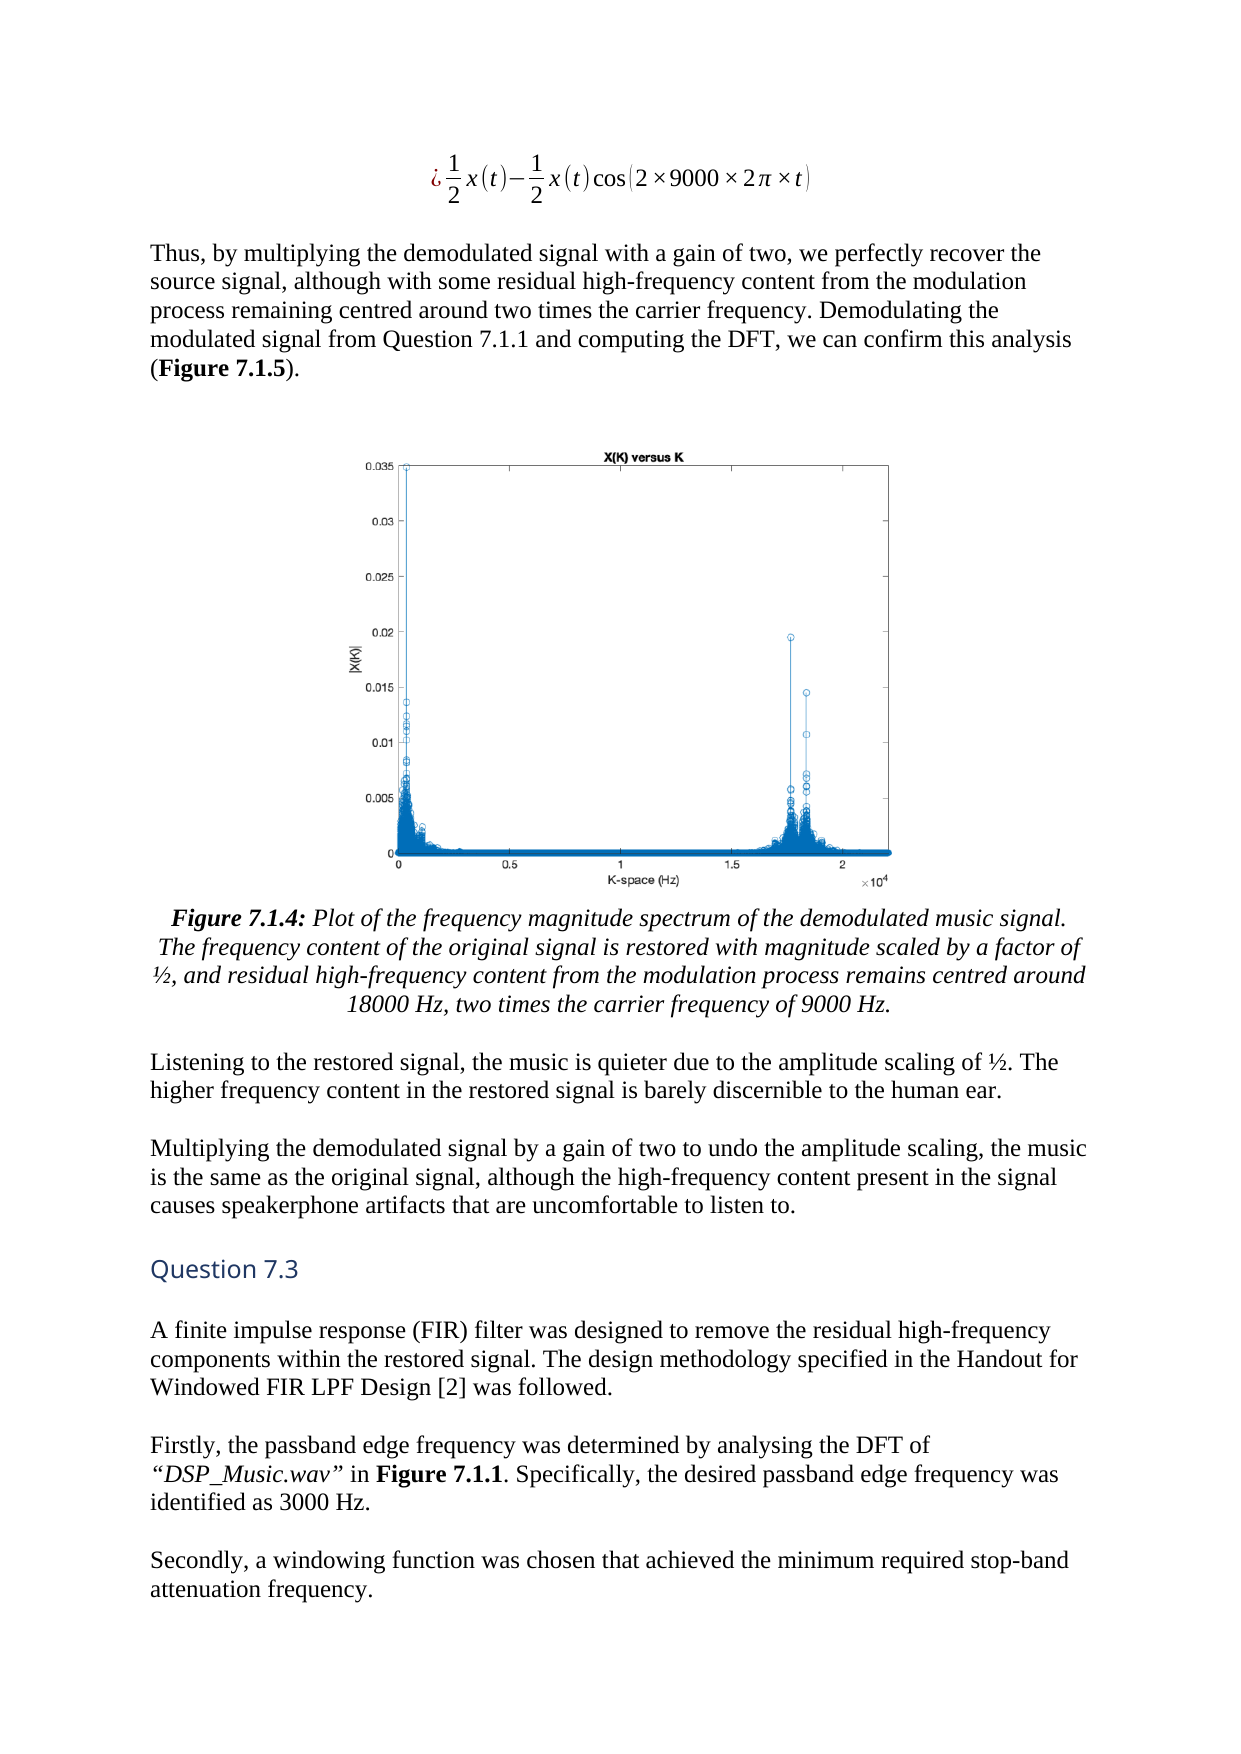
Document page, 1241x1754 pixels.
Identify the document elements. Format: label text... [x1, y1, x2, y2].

subtitle Question 7.3 [150, 1252, 1090, 1286]
text Thus, by multiplying the demodulated signal with a gain of two, we perfectly recover the source signal, although with some residual high-frequency content from the modulation process remaining centred around two times the carrier frequency. Demodulating the modulated signal from Question 7.1.1 and computing the DFT, we can confirm this analysis (Figure 7.1.5). [150, 238, 1090, 381]
text Multiplying the demodulated signal by a gain of two to undo the amplitude scaling, the music is the same as the original signal, although the high-frequency content present in the signal causes speakerphone artifacts that are uncomfortable to listen to. [150, 1133, 1090, 1219]
text Figure 7.1.4: Plot of the frequency magnitude spectrum of the demodulated music signal. The frequency content of the original signal is restored with magnitude scaled by a factor of ½, and residual high-frequency content from the modulation process remains centred around 18000 Hz, two times the carrier frequency of 9000 Hz. [150, 410, 1090, 1018]
text A finite impulse response (FIR) filter was designed to remove the residual high-frequency components within the restored signal. The design methodology specified in the Handout for Windowed FIR LPF Design [2] was followed. [150, 1315, 1090, 1401]
text Secondly, a windowing function was chosen that achieved the minimum required stop-band attenuation frequency. [150, 1545, 1090, 1602]
text Listening to the restored signal, the music is quieter due to the amplitude scaling of ½. The higher frequency content in the restored signal is barely discernible to the human ear. [150, 1047, 1090, 1104]
text Firstly, the passband edge frequency was determined by analysing the DFT of “DSP_Music.wav” in Figure 7.1.1. Specifically, the desired passband edge frequency was identified as 3000 Hz. [150, 1430, 1090, 1516]
